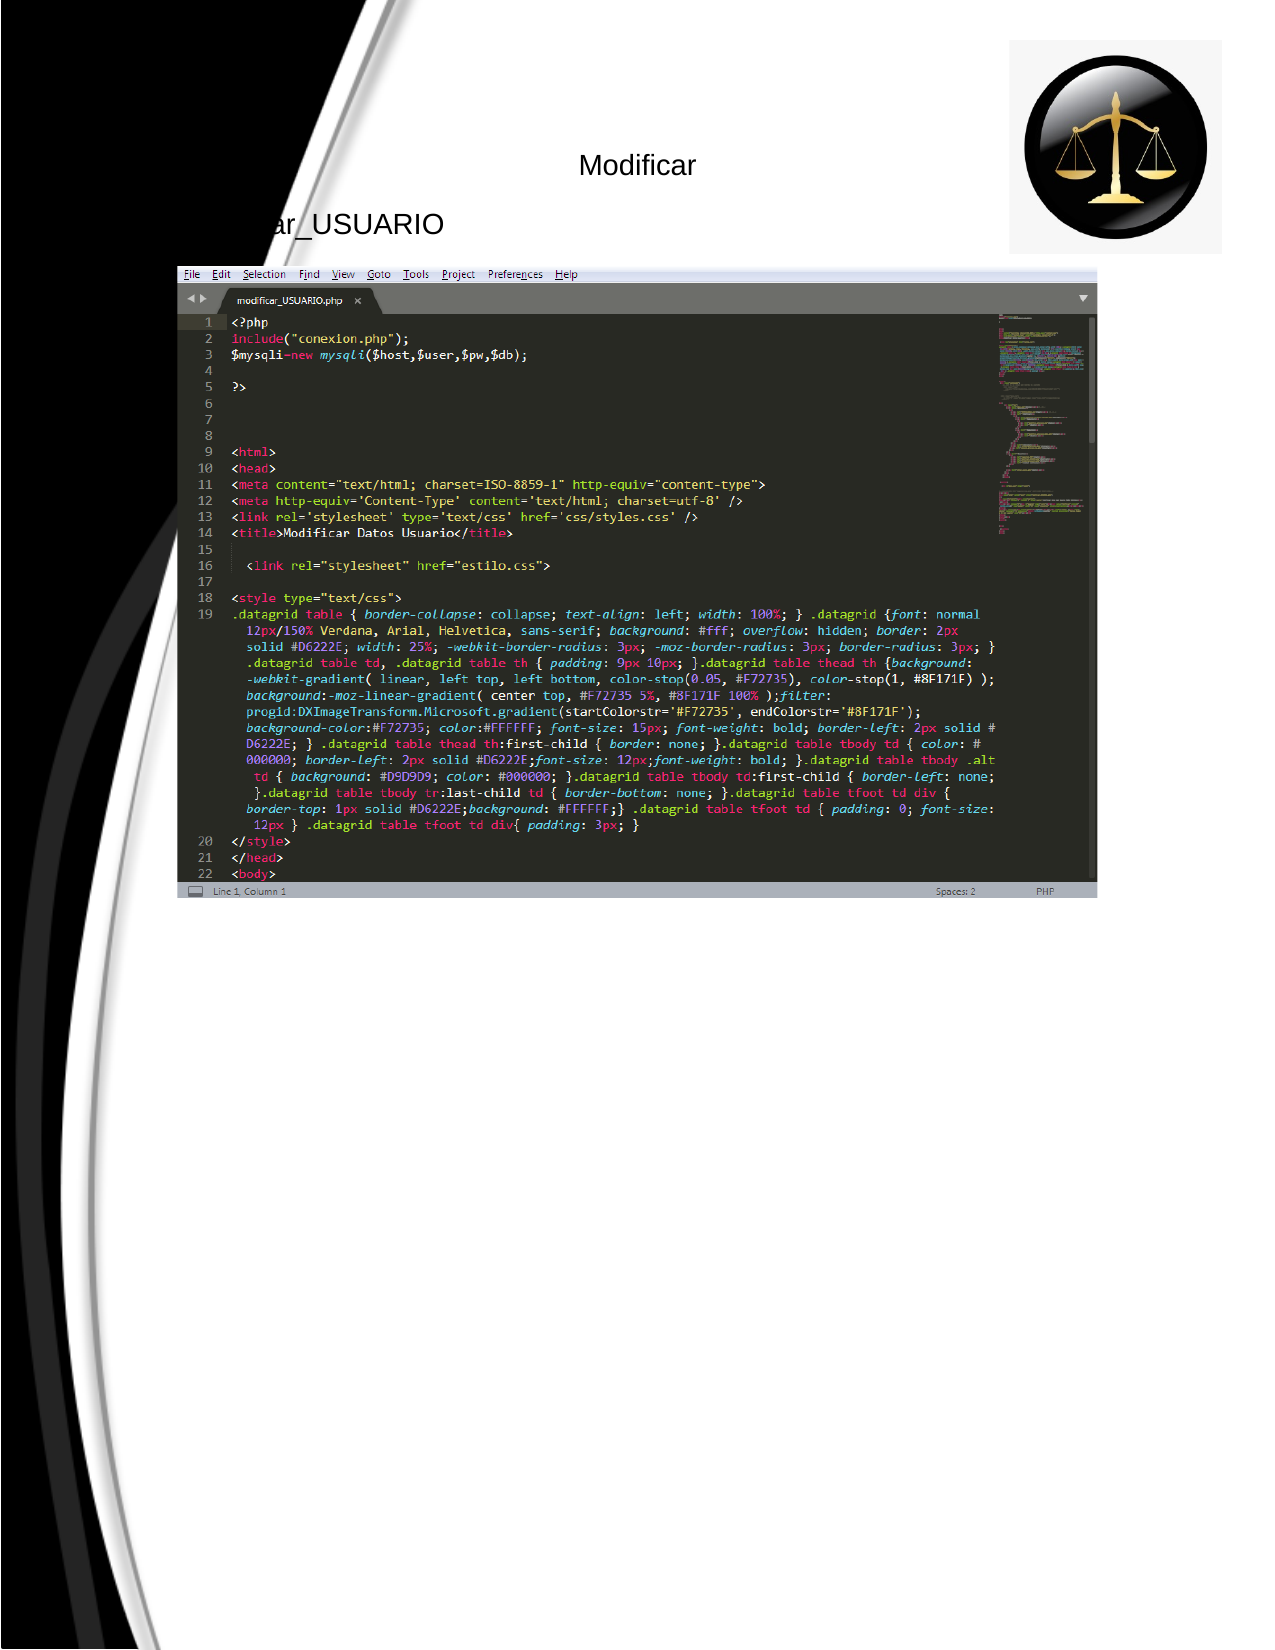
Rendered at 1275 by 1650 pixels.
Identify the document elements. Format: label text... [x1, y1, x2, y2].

picture [1009, 40, 1222, 254]
text Modificar [177, 148, 1098, 181]
text Modificar_USUARIO [177, 207, 1098, 241]
picture [3, 0, 1098, 1650]
